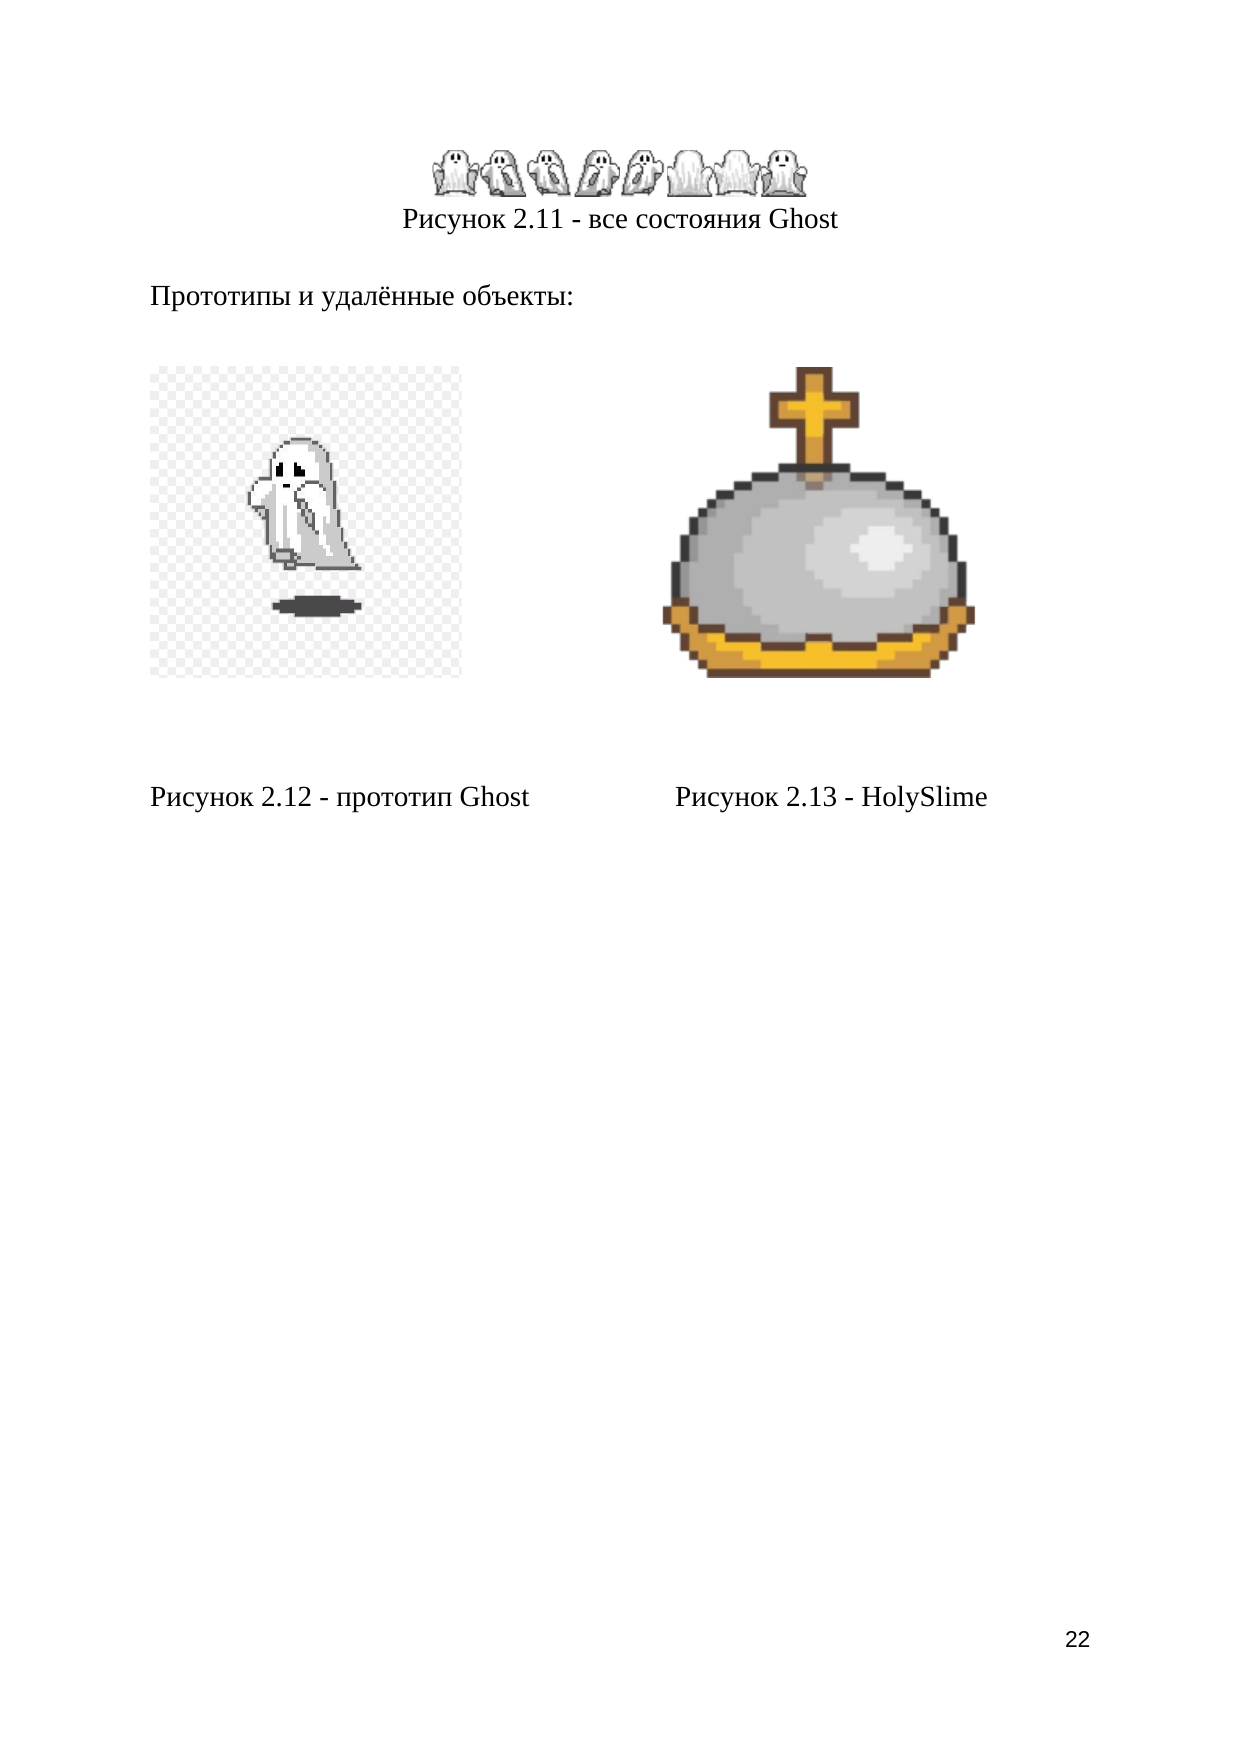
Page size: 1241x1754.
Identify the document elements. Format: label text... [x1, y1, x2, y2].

picture [150, 366, 462, 678]
picture [662, 367, 976, 678]
text Рисунок 2.11 - все состояния Ghost [150, 201, 1090, 234]
text Рисунок 2.12 - прототип Ghost Рисунок 2.13 - HolySlime [150, 779, 1090, 812]
picture [432, 150, 808, 197]
text Прототипы и удалённые объекты: [150, 278, 1090, 311]
